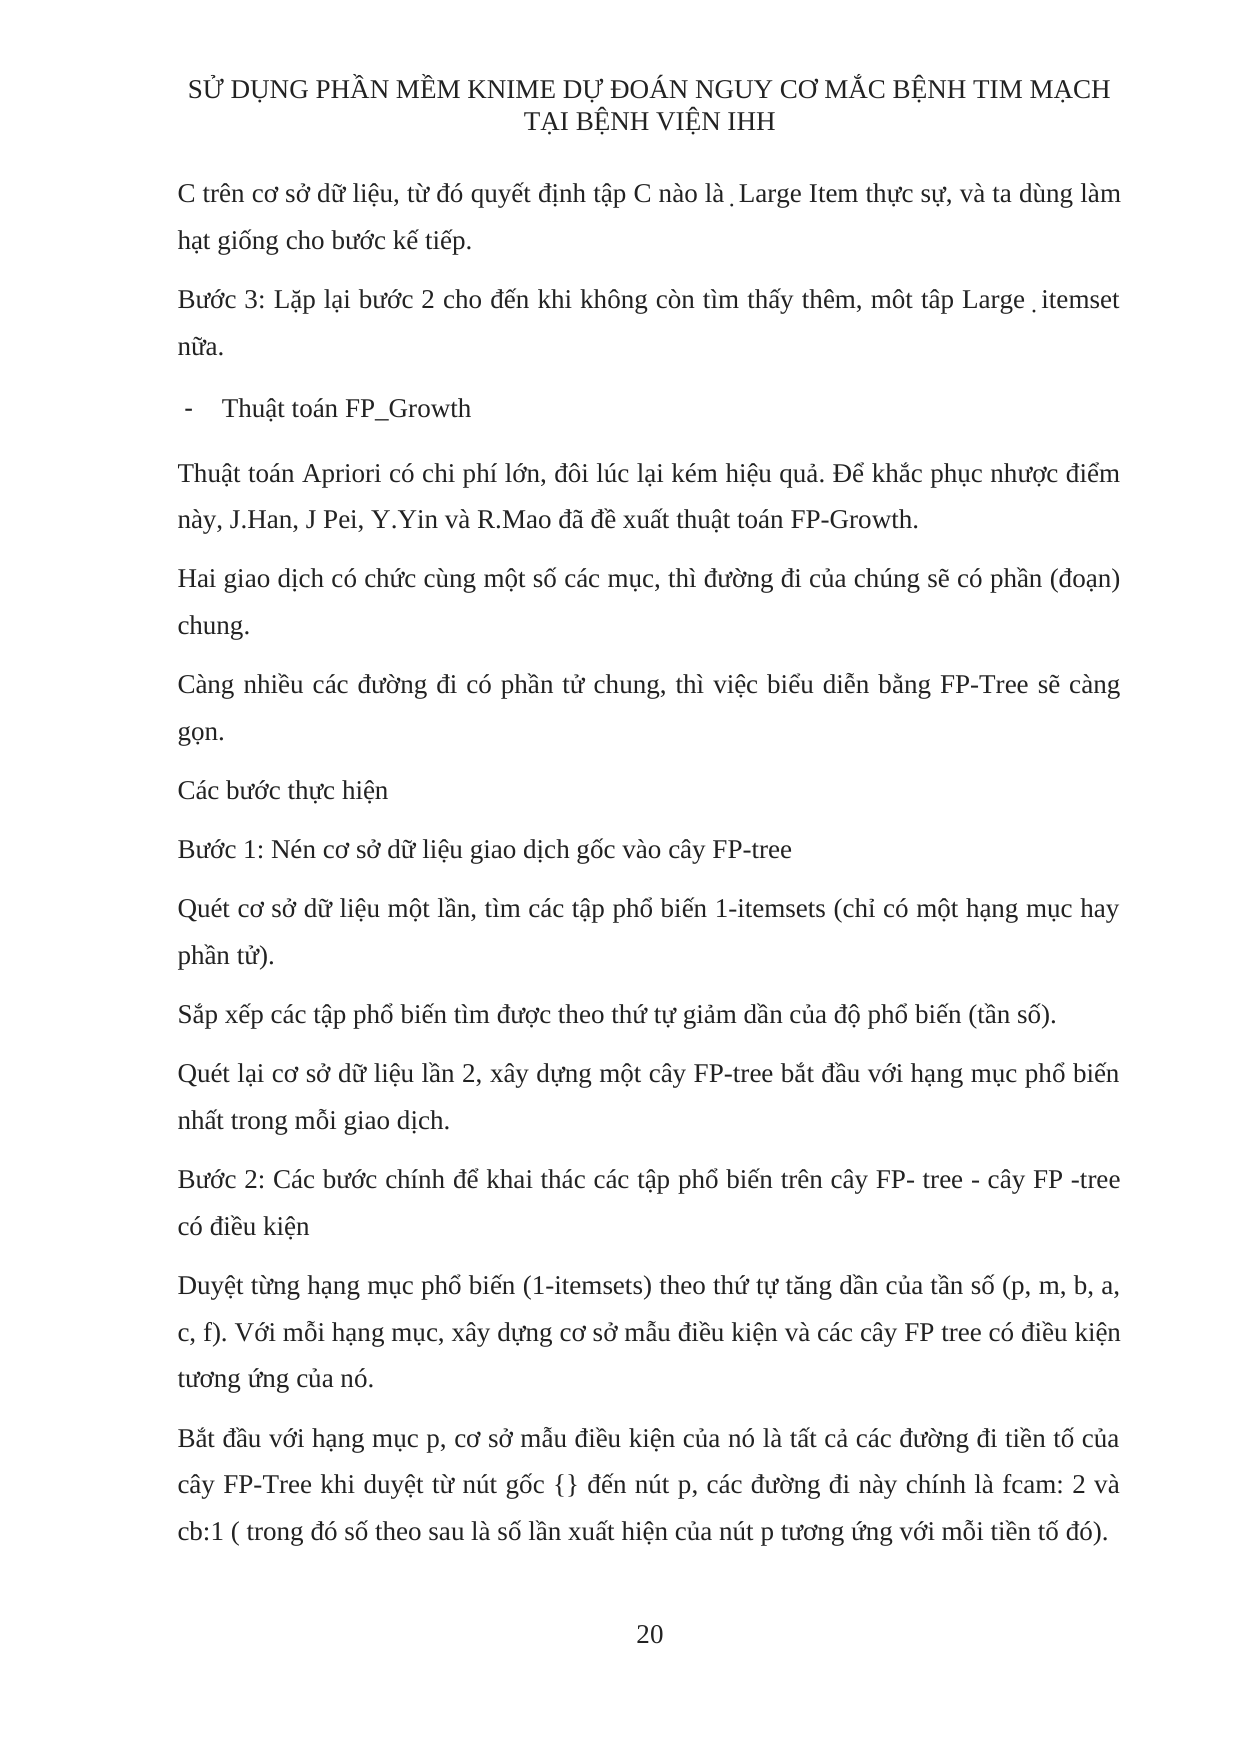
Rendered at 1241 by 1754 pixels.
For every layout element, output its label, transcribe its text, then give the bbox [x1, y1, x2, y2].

text Bước 2: Các bước chính để khai thác các tập phổ biến trên cây FP- tree - cây FP -tree có điều kiện [177, 1163, 1122, 1241]
text Quét lại cơ sở dữ liệu lần 2, xây dựng một cây FP-tree bắt đầu với hạng mục phổ biến nhất trong mỗi giao dịch. [177, 1057, 1122, 1135]
text Bước 1: Nén cơ sở dữ liệu giao dịch gốc vào cây FP-tree [177, 833, 1122, 864]
text Hai giao dịch có chức cùng một số các mục, thì đường đi của chúng sẽ có phần (đoạn) chung. [177, 562, 1122, 640]
text Càng nhiều các đường đi có phần tử chung, thì việc biểu diễn bằng FP-Tree sẽ càng gọn. [177, 668, 1122, 746]
text Quét cơ sở dữ liệu một lần, tìm các tập phổ biến 1-itemsets (chỉ có một hạng mục hay phần tử). [177, 892, 1122, 970]
text Các bước thực hiện [177, 774, 1122, 805]
text Bước 3: Lặp lại bước 2 cho đến khi không còn tìm thấy thêm, môt tâp Large ̣ itemset nữa. [177, 283, 1122, 361]
text Bắt đầu với hạng mục p, cơ sở mẫu điều kiện của nó là tất cả các đường đi tiền tố của cây FP-Tree khi duyệt từ nút gốc {} đến nút p, các đường đi này chính là fcam: 2 và cb:1 ( trong đó số theo sau là số lần xuất hiện của nút p tương ứng với mỗi tiền tố đó). [177, 1422, 1122, 1546]
text Duyệt từng hạng mục phổ biến (1-itemsets) theo thứ tự tăng dần của tần số (p, m, b, a, c, f). Với mỗi hạng mục, xây dựng cơ sở mẫu điều kiện và các cây FP tree có điều kiện tương ứng của nó. [177, 1269, 1122, 1394]
text Thuật toán Apriori có chi phí lớn, đôi lúc lại kém hiệu quả. Để khắc phục nhược điểm này, J.Han, J Pei, Y.Yin và R.Mao đã đề xuất thuật toán FP-Growth. [177, 457, 1122, 534]
text Sắp xếp các tập phổ biến tìm được theo thứ tự giảm dần của độ phổ biến (tần số). [177, 998, 1122, 1029]
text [177, 177, 1122, 255]
list Thuật toán FP_Growth [184, 389, 1122, 426]
